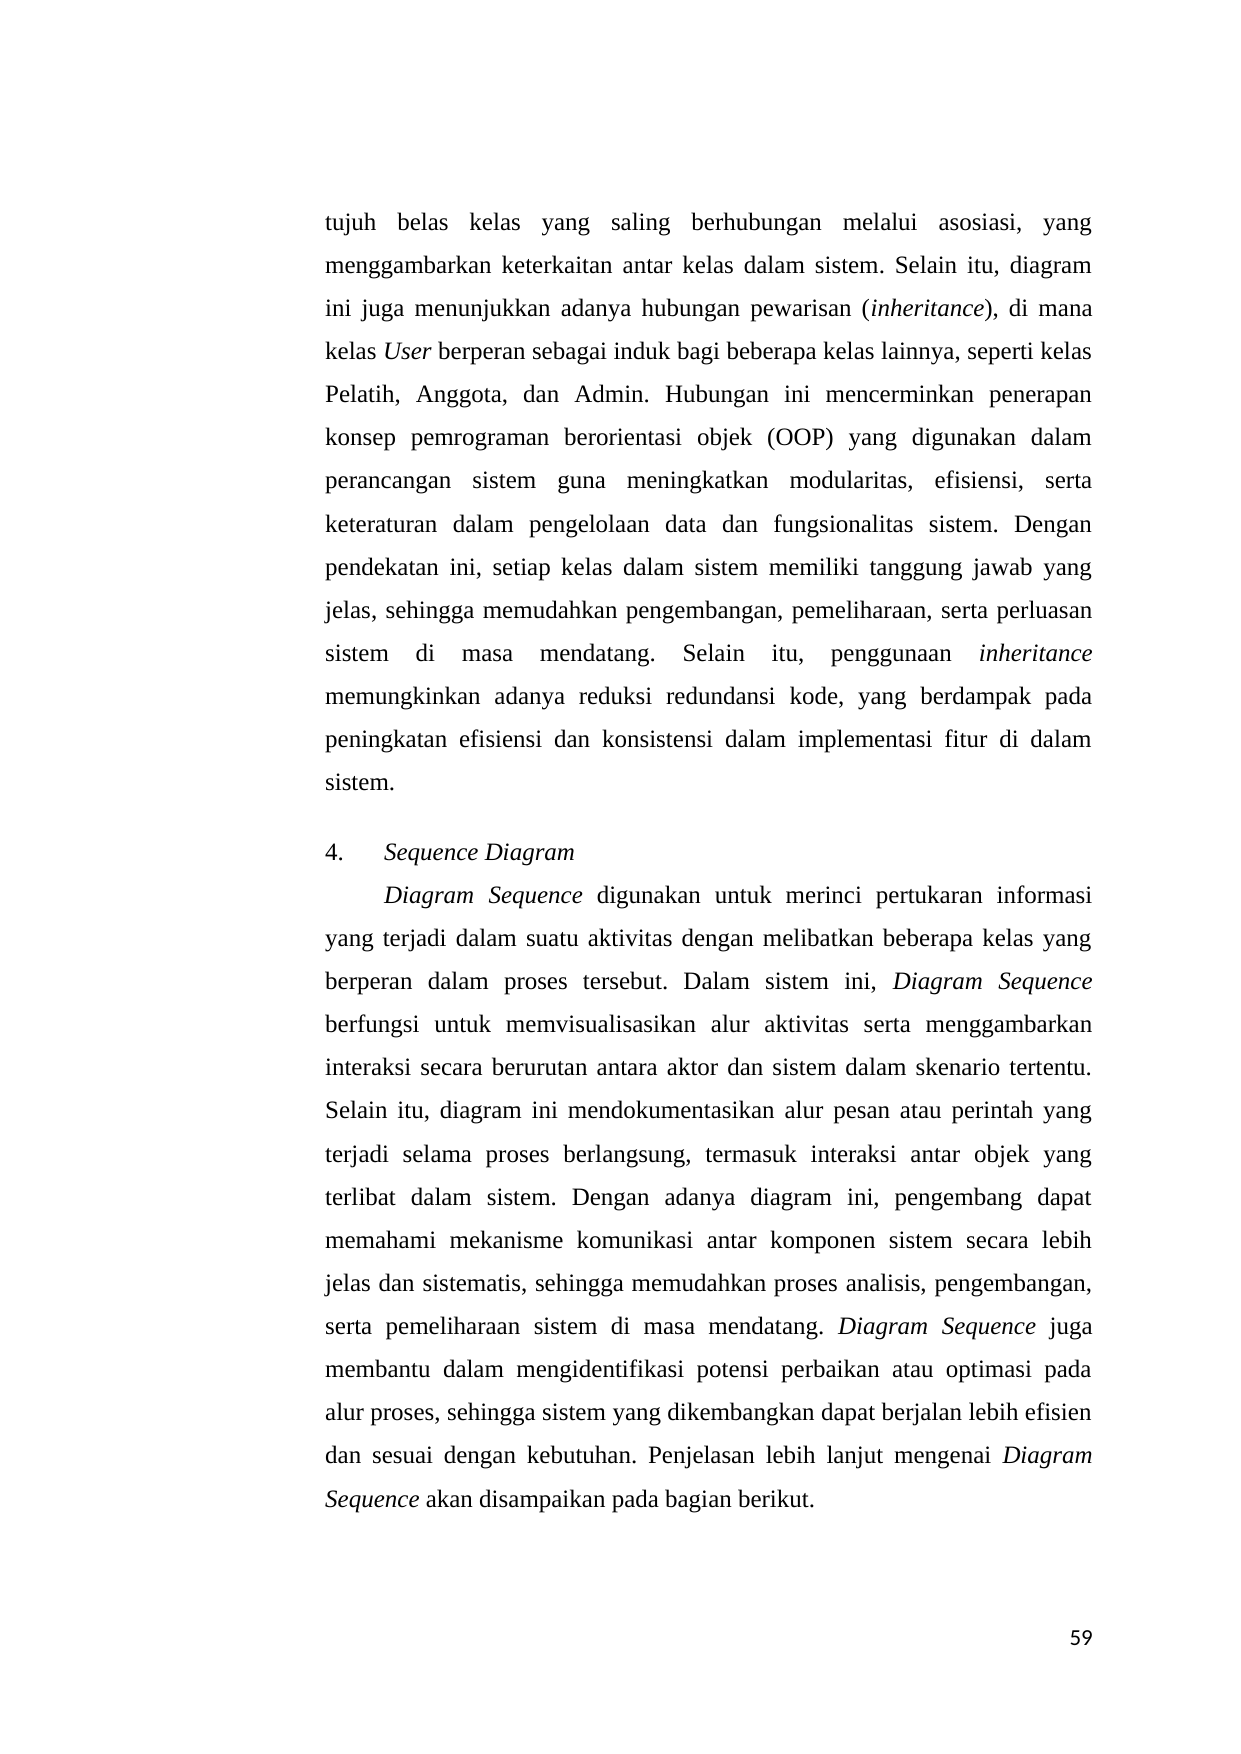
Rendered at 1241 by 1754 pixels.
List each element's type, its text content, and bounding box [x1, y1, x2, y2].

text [325, 207, 1092, 796]
text Diagram Sequence digunakan untuk merinci pertukaran informasi yang terjadi dalam suatu aktivitas dengan melibatkan beberapa kelas yang berperan dalam proses tersebut. Dalam sistem ini, Diagram Sequence berfungsi untuk memvisualisasikan alur aktivitas serta menggambarkan interaksi secara berurutan antara aktor dan sistem dalam skenario tertentu. Selain itu, diagram ini mendokumentasikan alur pesan atau perintah yang terjadi selama proses berlangsung, termasuk interaksi antar objek yang terlibat dalam sistem. Dengan adanya diagram ini, pengembang dapat memahami mekanisme komunikasi antar komponen sistem secara lebih jelas dan sistematis, sehingga memudahkan proses analisis, pengembangan, serta pemeliharaan sistem di masa mendatang. Diagram Sequence juga membantu dalam mengidentifikasi potensi perbaikan atau optimasi pada alur proses, sehingga sistem yang dikembangkan dapat berjalan lebih efisien dan sesuai dengan kebutuhan. Penjelasan lebih lanjut mengenai Diagram Sequence akan disampaikan pada bagian berikut. [325, 880, 1092, 1512]
list Sequence Diagram [325, 837, 1092, 866]
